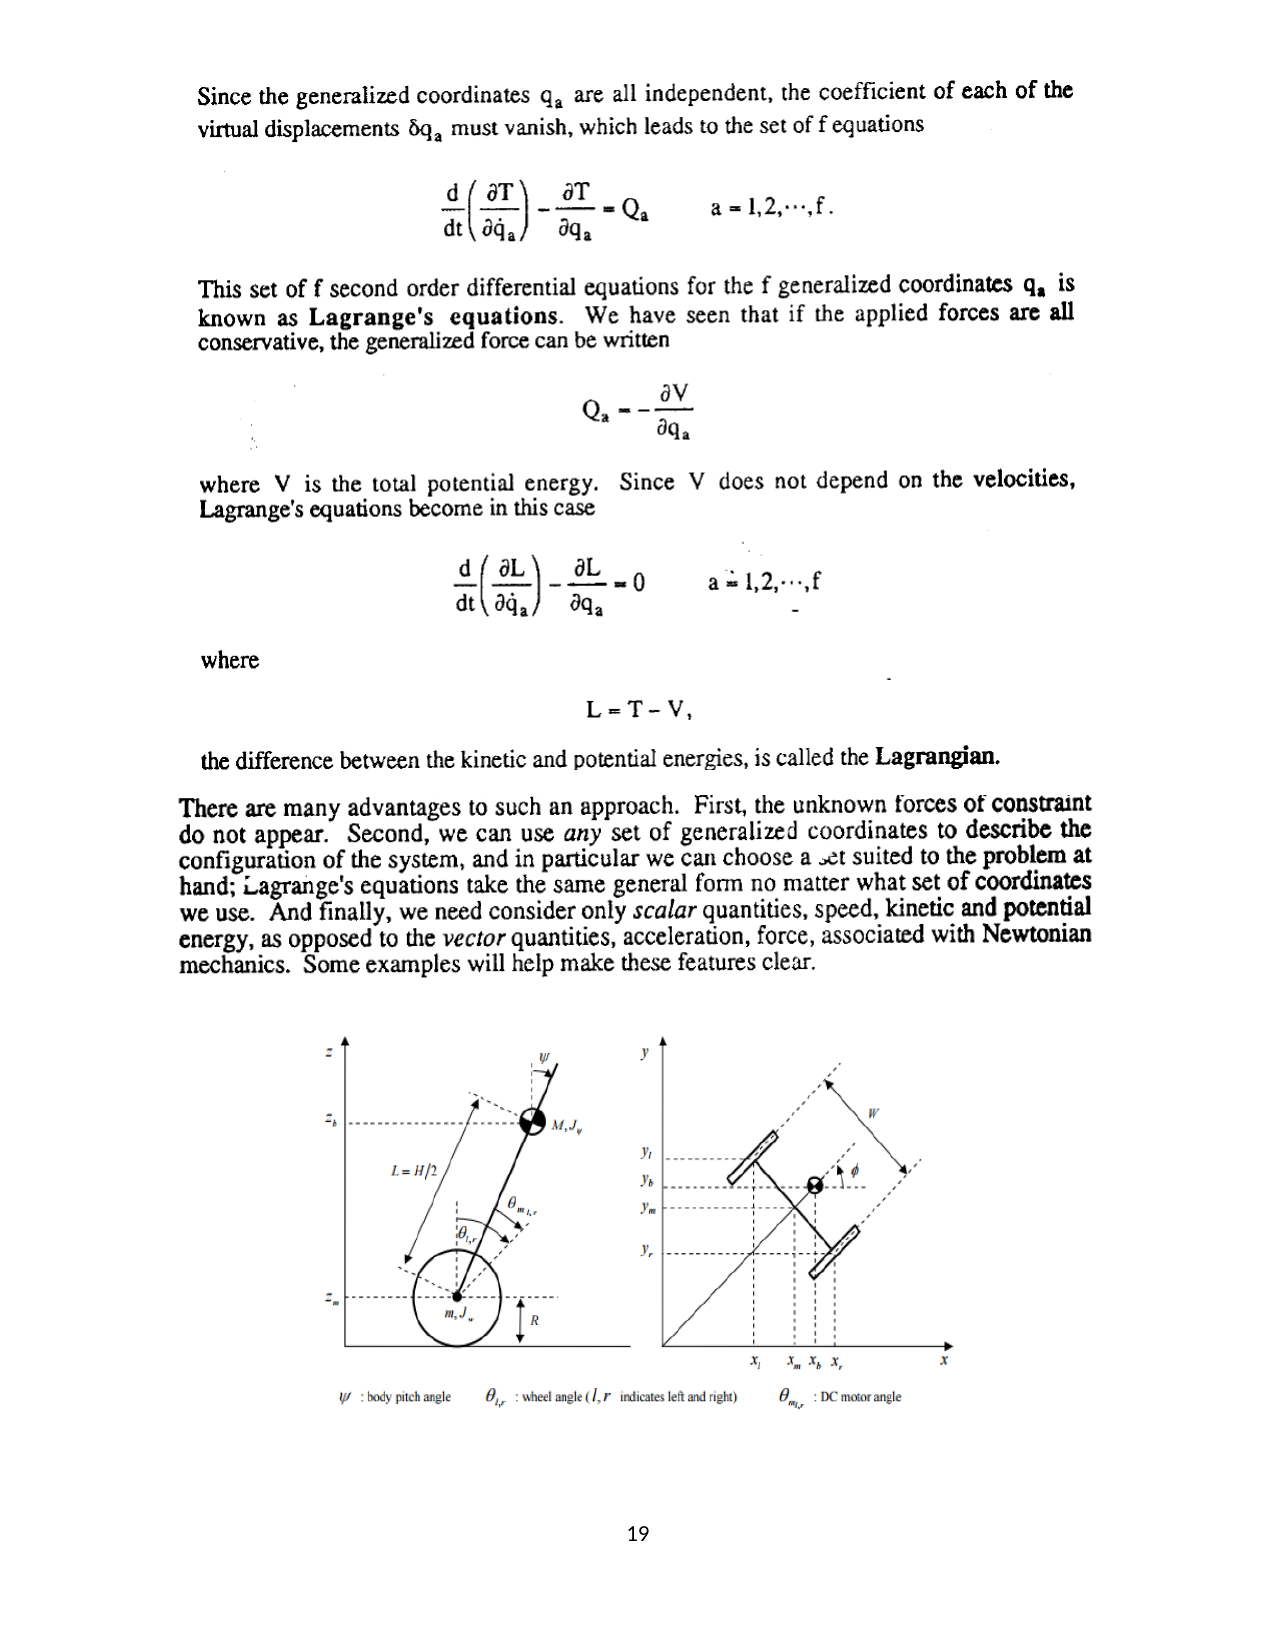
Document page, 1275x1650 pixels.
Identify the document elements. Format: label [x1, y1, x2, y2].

picture [287, 1013, 988, 1418]
picture [175, 75, 1100, 770]
picture [167, 795, 1108, 989]
